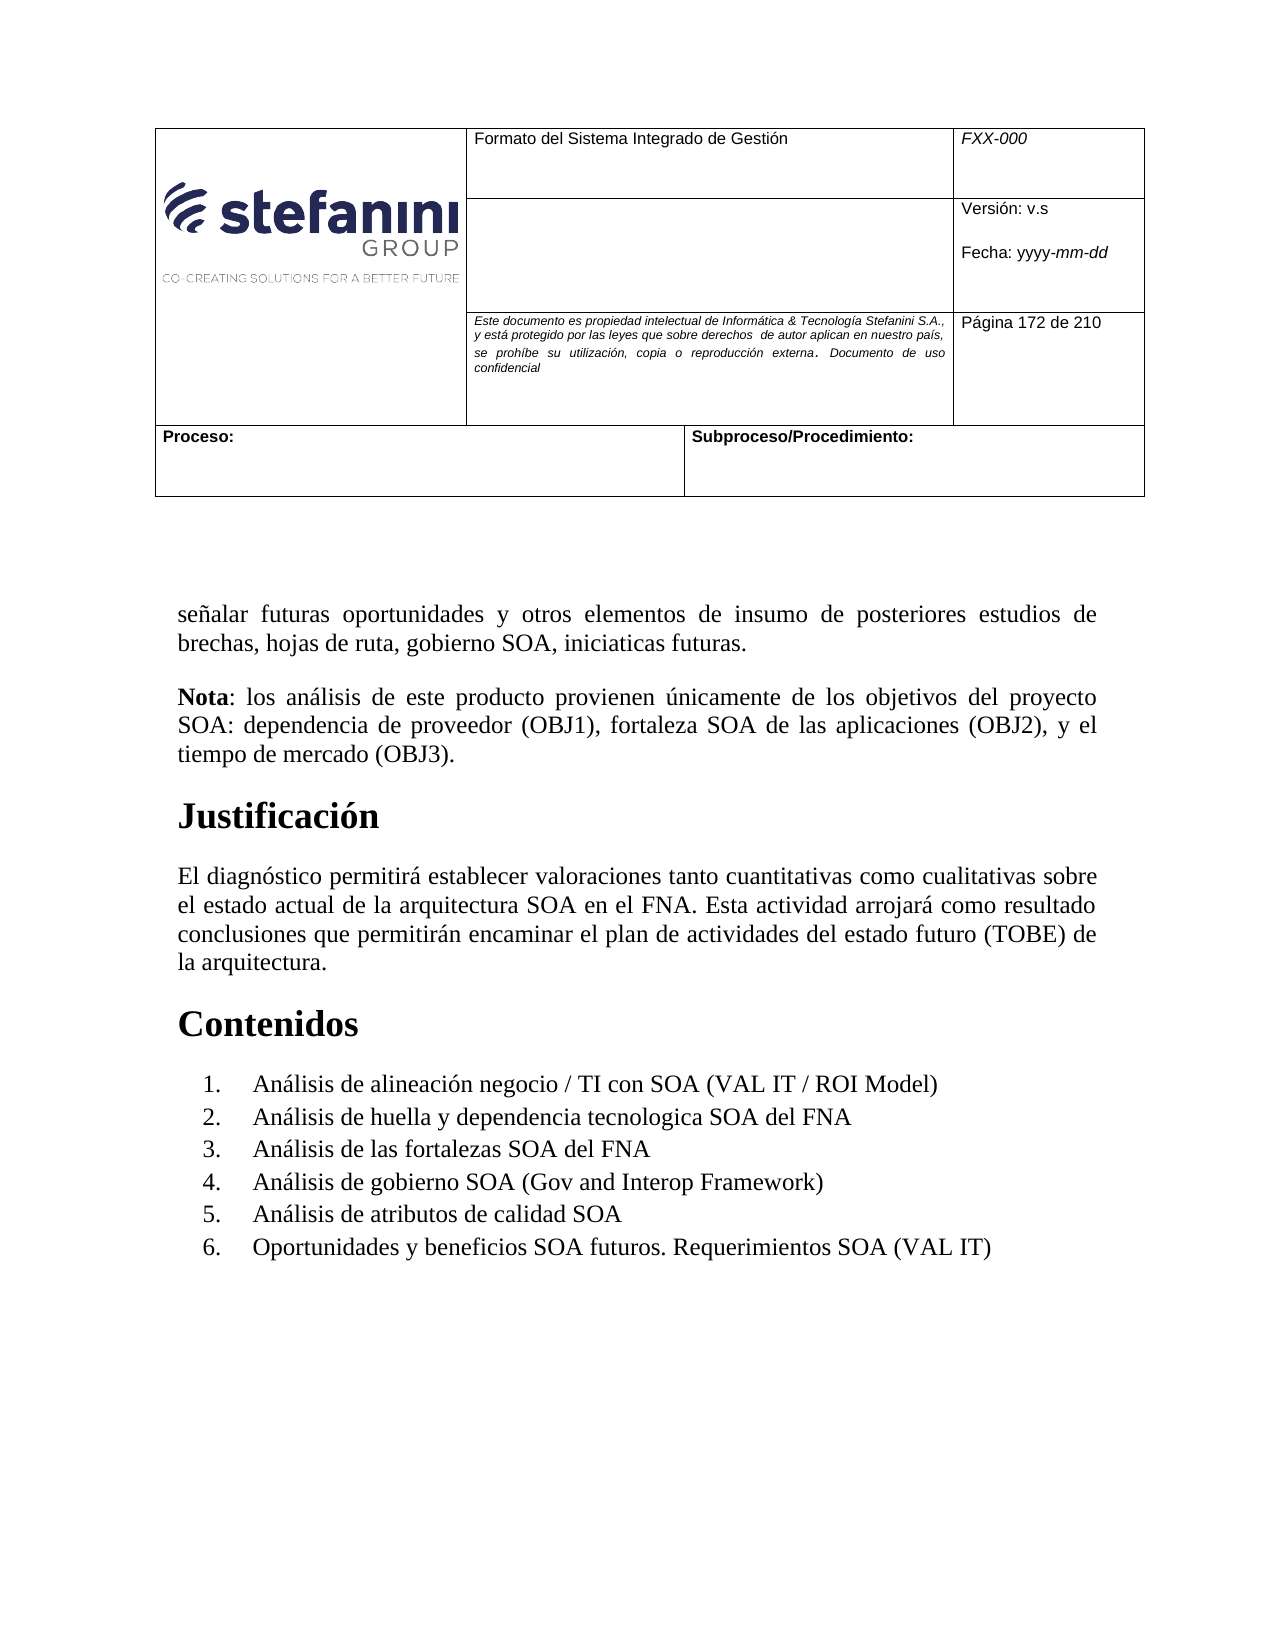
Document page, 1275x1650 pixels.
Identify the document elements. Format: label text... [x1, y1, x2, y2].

text Nota: los análisis de este producto provienen únicamente de los objetivos del proyecto SOA: dependencia de proveedor (OBJ1), fortaleza SOA de las aplicaciones (OBJ2), y el tiempo de mercado (OBJ3). [177, 682, 1098, 768]
list Análisis de atributos de calidad SOA [202, 1199, 1098, 1228]
picture [162, 182, 460, 286]
list Análisis de gobierno SOA (Gov and Interop Framework) [202, 1167, 1098, 1196]
subtitle Contenidos [177, 1001, 1098, 1044]
text El diagnóstico permitirá establecer valoraciones tanto cuantitativas como cualitativas sobre el estado actual de la arquitectura SOA en el FNA. Esta actividad arrojará como resultado conclusiones que permitirán encaminar el plan de actividades del estado futuro (TOBE) de la arquitectura. [177, 861, 1098, 976]
list Análisis de alineación negocio / TI con SOA (VAL IT / ROI Model) [202, 1069, 1098, 1098]
text Presentar las conclusiones y el resumen de los análisis de la Fase 1, Estado SOA Actual, constrastadas con una visión SOA estándar. Las conclusiones expuestas darán lugar a señalar futuras oportunidades y otros elementos de insumo de posteriores estudios de brechas, hojas de ruta, gobierno SOA, iniciaticas futuras. [177, 599, 1098, 657]
list Análisis de huella y dependencia tecnologica SOA del FNA [202, 1102, 1098, 1131]
subtitle Justificación [177, 793, 1098, 836]
list Análisis de las fortalezas SOA del FNA [202, 1134, 1098, 1163]
list Oportunidades y beneficios SOA futuros. Requerimientos SOA (VAL IT) [202, 1232, 1098, 1261]
